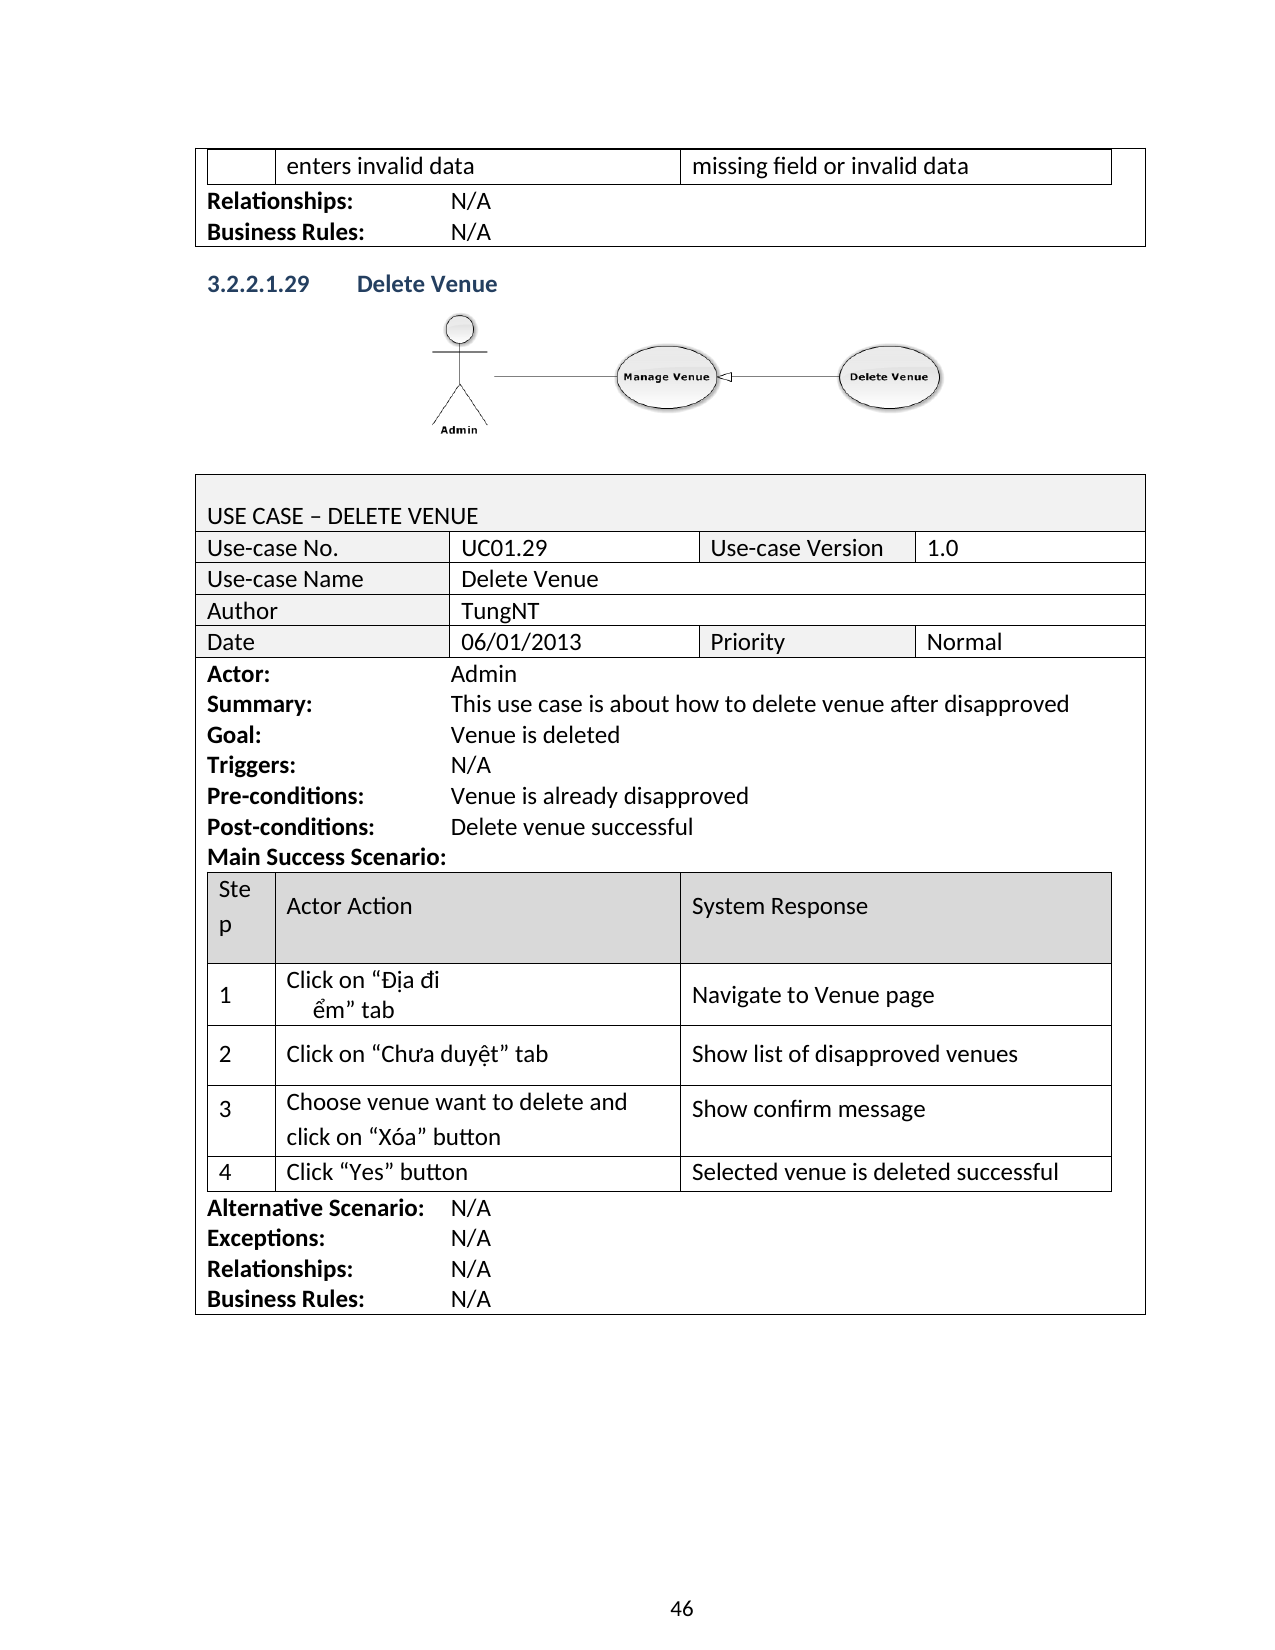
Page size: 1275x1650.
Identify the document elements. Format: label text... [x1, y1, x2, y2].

table_cell Delete Venue [450, 563, 1145, 594]
table_cell Normal [916, 626, 1145, 657]
table_header USE CASE – DELETE VENUE [196, 475, 1145, 531]
picture [413, 303, 951, 450]
subtitle 3.2.2.1.29 Delete Venue [207, 268, 1157, 299]
table_cell 06/01/2013 [450, 626, 699, 657]
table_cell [196, 149, 1145, 246]
table_cell Use-case Name [196, 563, 449, 594]
table_cell Date [196, 626, 449, 657]
table_cell 1.0 [916, 532, 1145, 562]
table_cell Use-case No. [196, 532, 449, 562]
table_cell UC01.29 [450, 532, 699, 562]
table_cell Actor: Admin Summary: This use case is about how to delete venue after disapproved Goal: Venue is deleted Triggers: N/A Pre-conditions: Venue is already disapproved Post-conditions: Delete venue successful Main Success Scenario: Alternative Scenario: N/A Exceptions: N/A Relationships: N/A Business Rules: N/A [196, 658, 1145, 1314]
table_cell Use-case Version [700, 532, 915, 562]
table_cell Author [196, 595, 449, 625]
table_cell Priority [700, 626, 915, 657]
table_cell TungNT [450, 595, 1145, 625]
